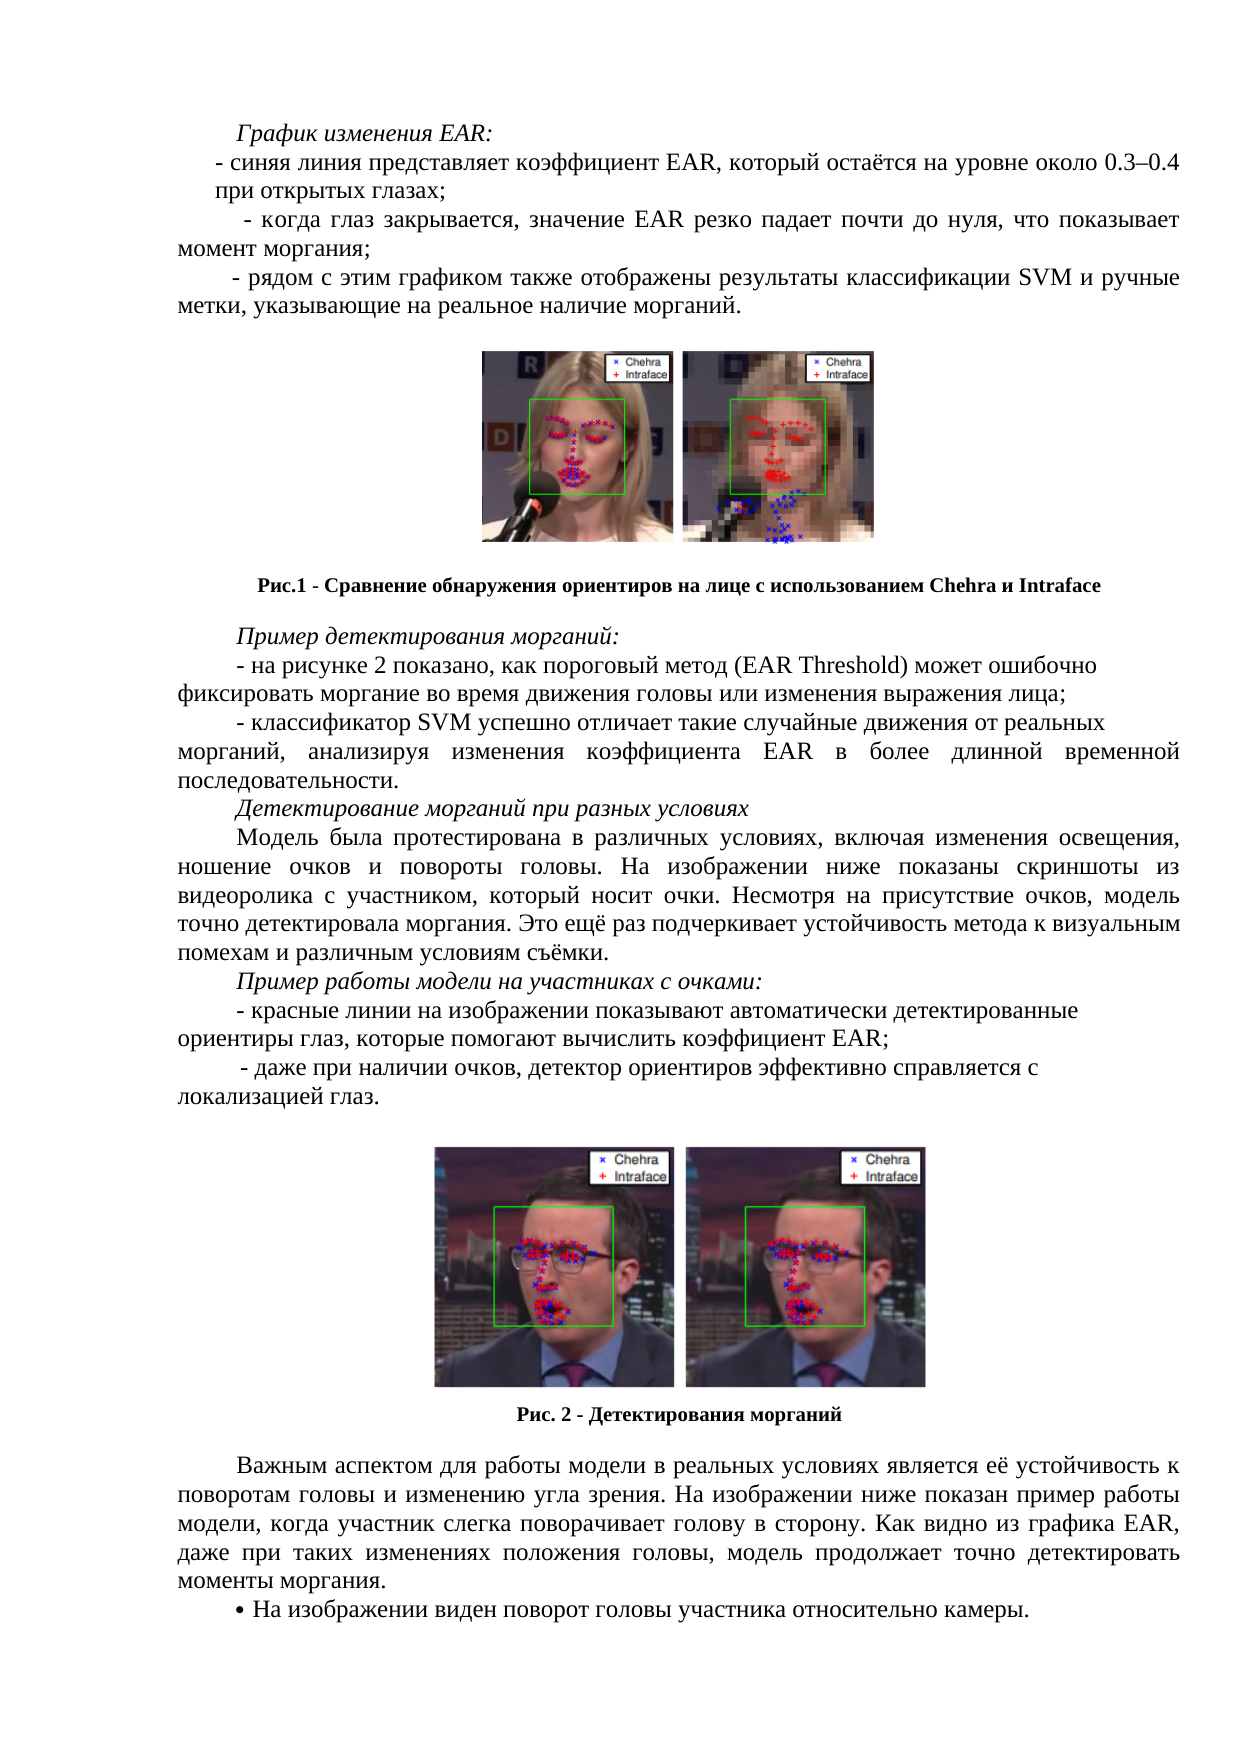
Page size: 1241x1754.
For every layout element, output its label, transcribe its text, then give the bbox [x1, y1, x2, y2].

text Модель была протестирована в различных условиях, включая изменения освещения, ношение очков и повороты головы. На изображении ниже показаны скриншоты из видеоролика с участником, который носит очки. Несмотря на присутствие очков, модель точно детектировала моргания. Это ещё раз подчеркивает устойчивость метода к визуальным помехам и различным условиям съёмки. [177, 822, 1181, 966]
text - красные линии на изображении показывают автоматически детектированные [236, 995, 1181, 1023]
text Пример работы модели на участниках с очками: [177, 966, 1181, 995]
list На изображении виден поворот головы участника относительно камеры. [177, 1594, 1181, 1623]
picture [419, 1138, 940, 1403]
text График изменения EAR: [177, 118, 1181, 147]
text - на рисунке 2 показано, как пороговый метод (EAR Threshold) может ошибочно [236, 650, 1181, 678]
text Важным аспектом для работы модели в реальных условиях является её устойчивость к поворотам головы и изменению угла зрения. На изображении ниже показан пример работы модели, когда участник слегка поворачивает голову в сторону. Как видно из графика EAR, даже при таких изменениях положения головы, модель продолжает точно детектировать моменты моргания. [177, 1451, 1181, 1594]
text фиксировать моргание во время движения головы или изменения выражения лица; [177, 678, 1181, 707]
text - рядом с этим графиком также отображены результаты классификации SVM и ручные метки, указывающие на реальное наличие морганий. [177, 262, 1181, 319]
text Пример детектирования морганий: [177, 621, 1181, 650]
text ориентиры глаз, которые помогают вычислить коэффициент EAR; [177, 1023, 1181, 1052]
text Детектирование морганий при разных условиях [177, 793, 1181, 822]
text морганий, анализируя изменения коэффициента EAR в более длинной временной последовательности. [177, 736, 1181, 793]
picture [481, 348, 877, 544]
text - даже при наличии очков, детектор ориентиров эффективно справляется с [215, 1052, 1181, 1081]
text - когда глаз закрывается, значение EAR резко падает почти до нуля, что показывает момент моргания; [177, 204, 1181, 262]
text Рис. 2 - Детектирования морганий [177, 1402, 1181, 1426]
text - классификатор SVM успешно отличает такие случайные движения от реальных [236, 707, 1181, 736]
text - синяя линия представляет коэффициент EAR, который остаётся на уровне около 0.3–0.4 при открытых глазах; [215, 147, 1181, 204]
text Рис.1 - Сравнение обнаружения ориентиров на лице с использованием Chehra и Intraface [177, 573, 1181, 597]
text локализацией глаз. [177, 1081, 1181, 1110]
